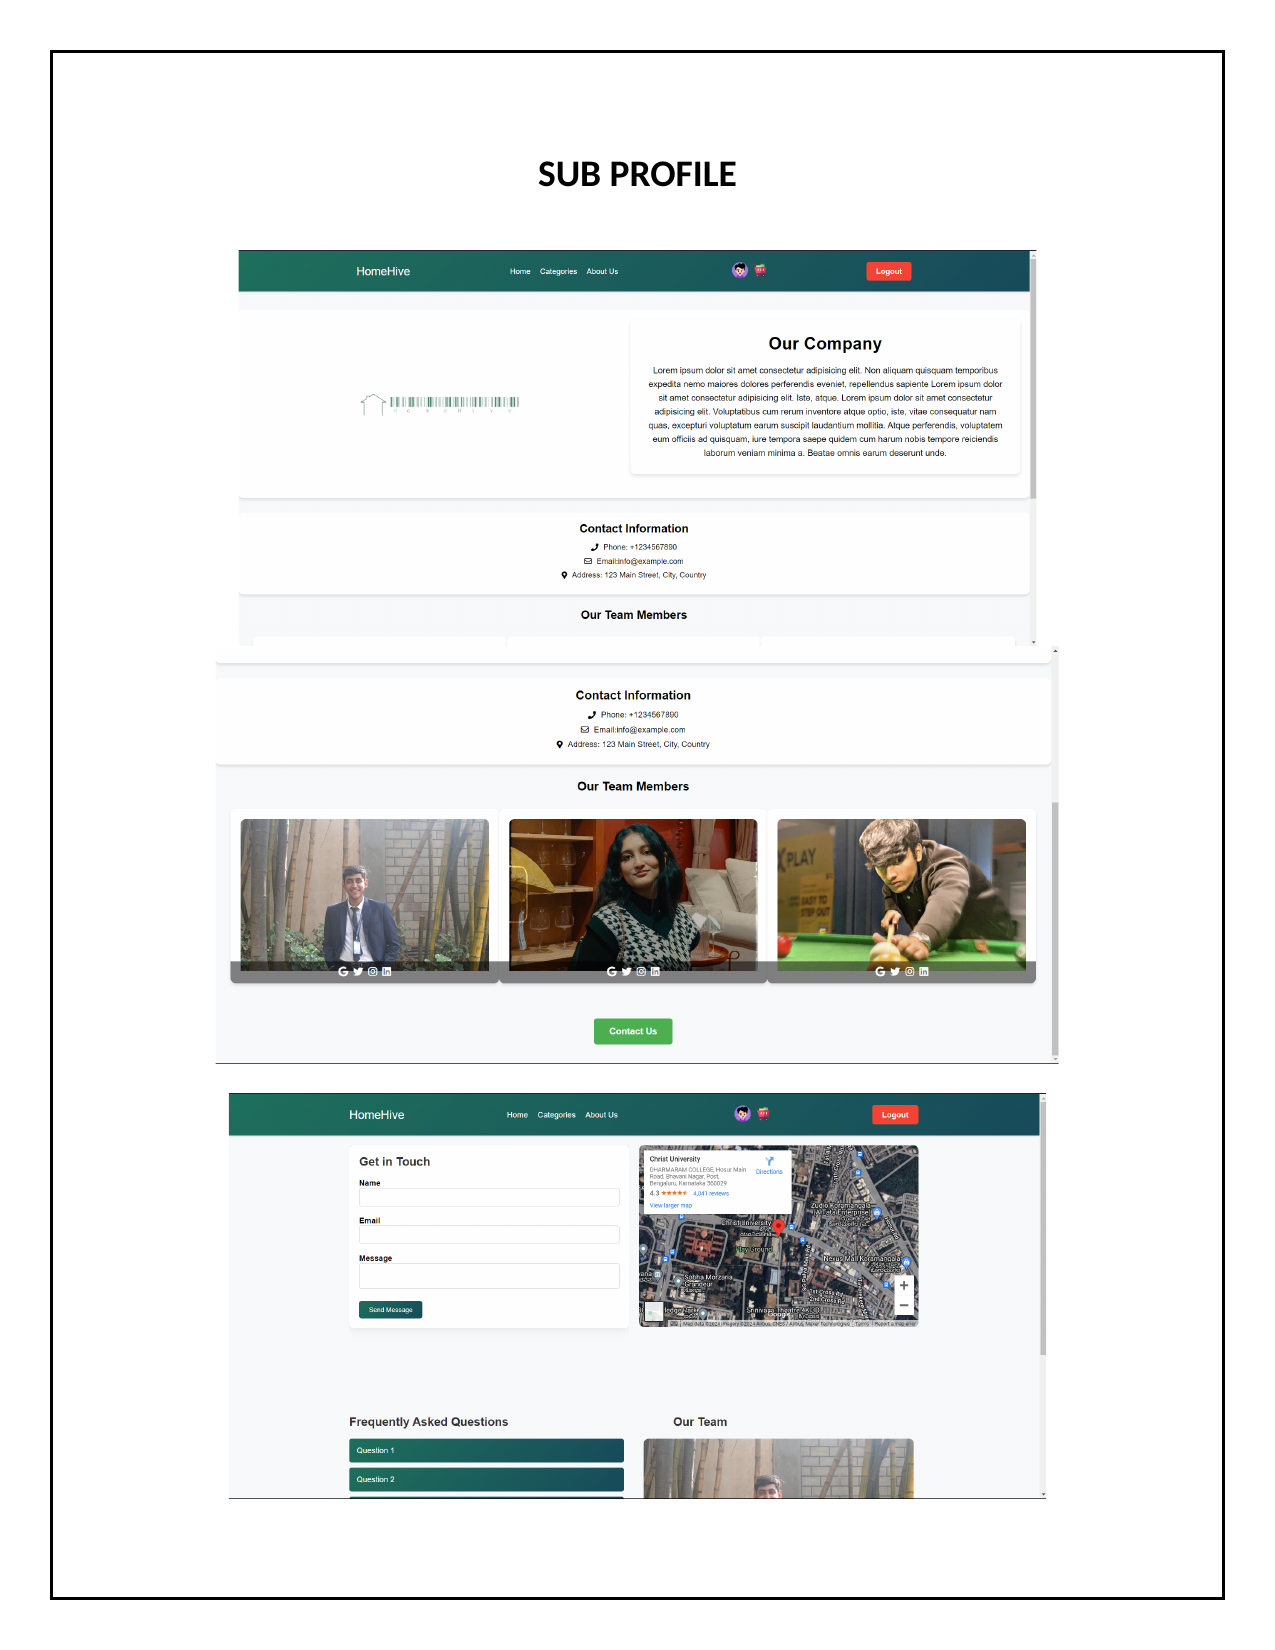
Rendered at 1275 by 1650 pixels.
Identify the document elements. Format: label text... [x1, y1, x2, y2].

picture [215, 250, 1059, 1064]
picture [228, 1093, 1047, 1499]
text SUB PROFILE [150, 150, 1125, 196]
